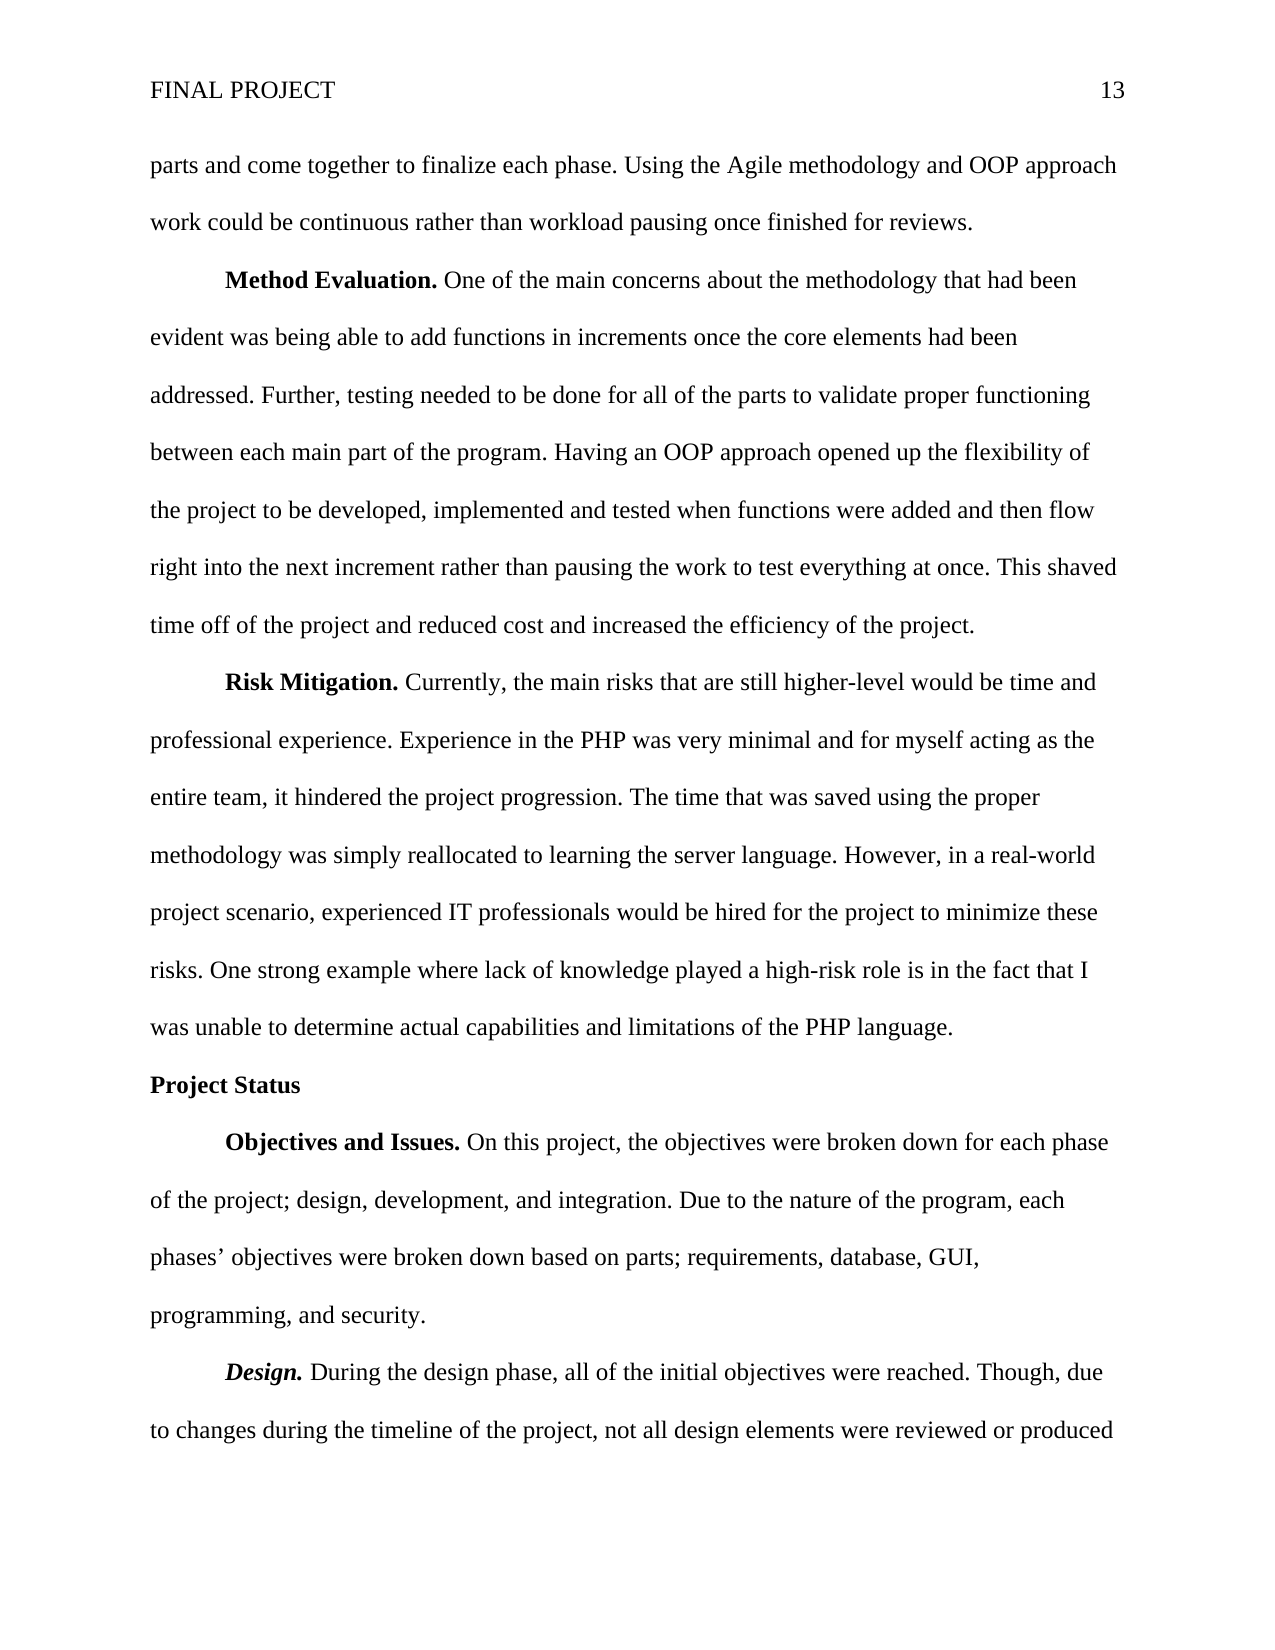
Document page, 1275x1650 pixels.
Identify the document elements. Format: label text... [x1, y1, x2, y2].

text Objectives and Issues. On this project, the objectives were broken down for each phase of the project; design, development, and integration. Due to the nature of the program, each phases’ objectives were broken down based on parts; requirements, database, GUI, programming, and security. [150, 1127, 1125, 1329]
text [150, 150, 1125, 236]
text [150, 1357, 1125, 1444]
text Risk Mitigation. Currently, the main risks that are still higher-level would be time and professional experience. Experience in the PHP was very minimal and for myself acting as the entire team, it hindered the project progression. The time that was saved using the proper methodology was simply reallocated to learning the server language. However, in a real-world project scenario, experienced IT professionals would be hired for the project to minimize these risks. One strong example where lack of knowledge played a high-risk role is in the fact that I was unable to determine actual capabilities and limitations of the PHP language. [150, 667, 1125, 1041]
text Method Evaluation. One of the main concerns about the methodology that had been evident was being able to add functions in increments once the core elements had been addressed. Further, testing needed to be done for all of the parts to validate proper functioning between each main part of the program. Having an OOP approach opened up the flexibility of the project to be developed, implemented and tested when functions were added and then flow right into the next increment rather than pausing the work to test everything at once. This shaved time off of the project and reduced cost and increased the efficiency of the project. [150, 265, 1125, 639]
text Project Status [150, 1070, 1125, 1099]
